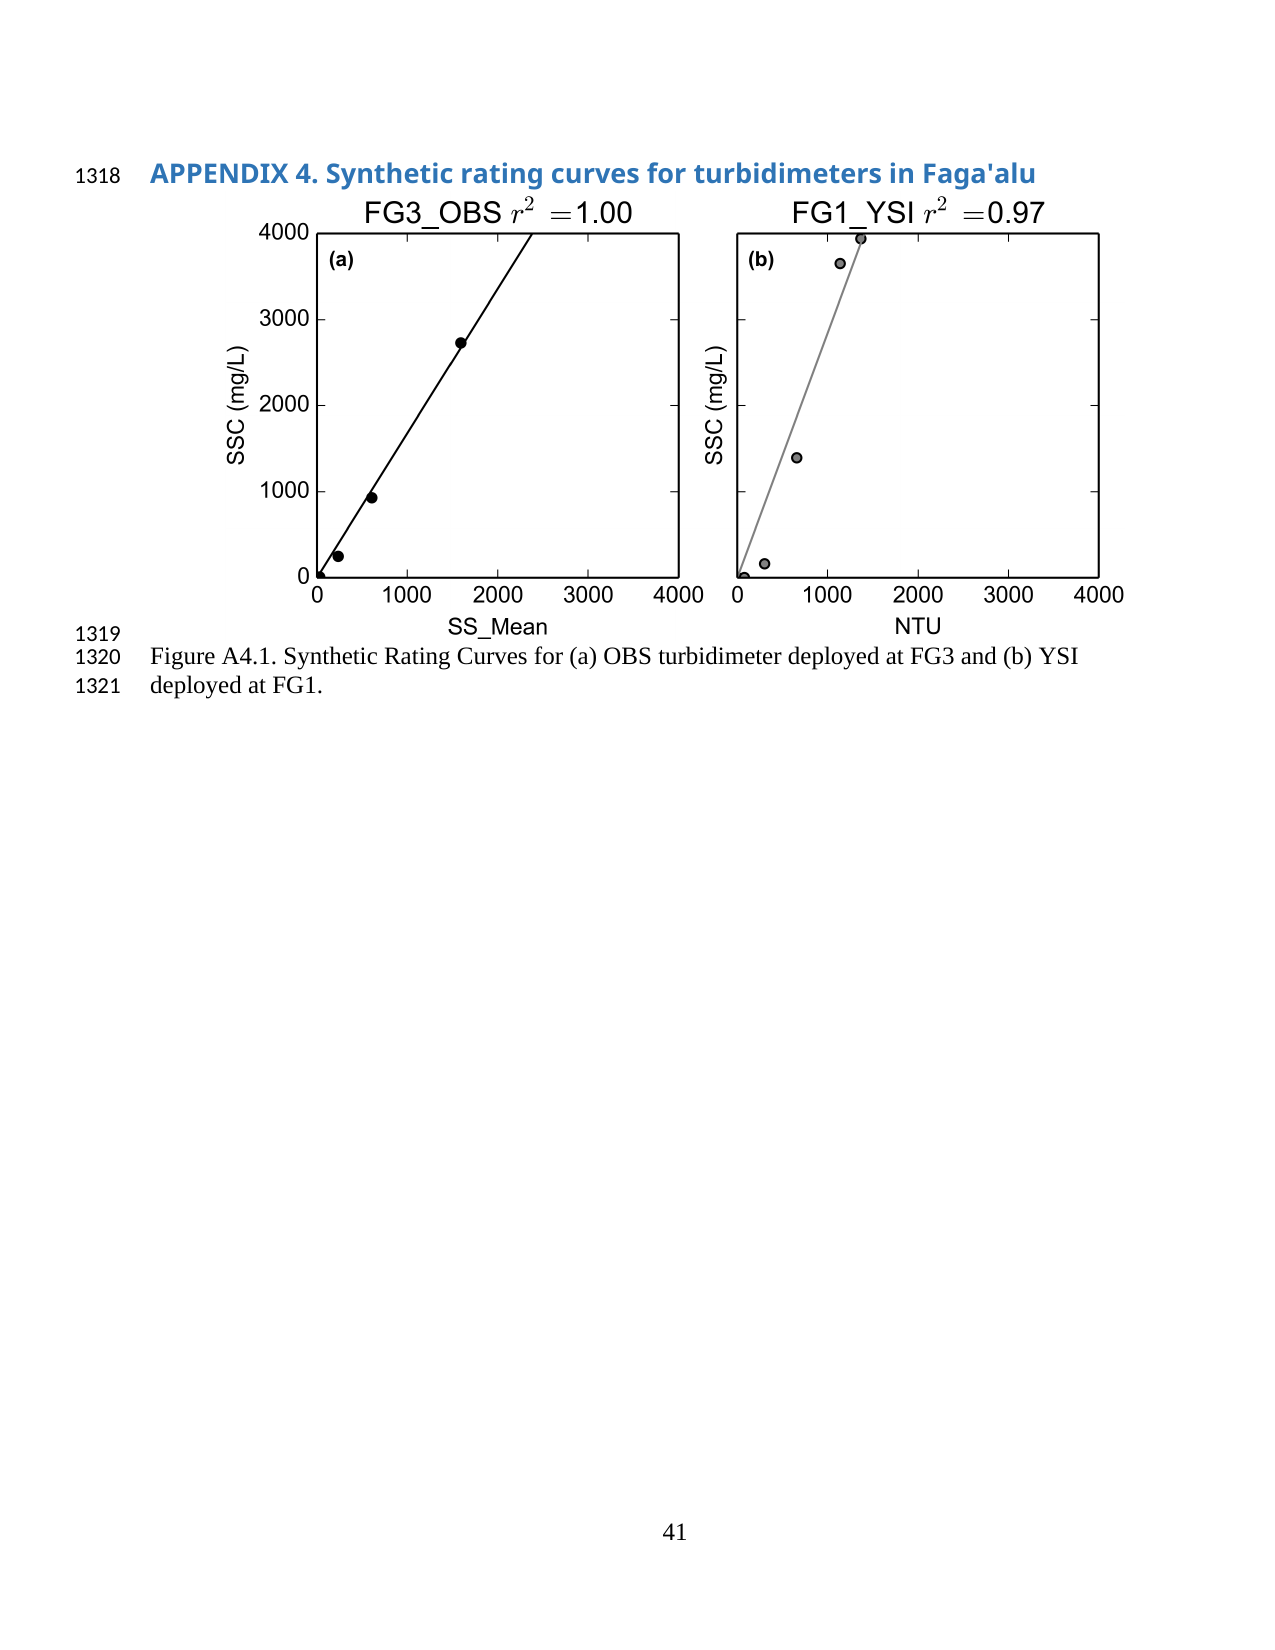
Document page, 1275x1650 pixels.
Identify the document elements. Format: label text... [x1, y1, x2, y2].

subtitle APPENDIX 4. Synthetic rating curves for turbidimeters in Faga'alu [150, 154, 1125, 191]
picture [225, 191, 1125, 641]
text Figure A4.1. Synthetic Rating Curves for (a) OBS turbidimeter deployed at FG3 and (b) YSI deployed at FG1. [150, 641, 1125, 698]
